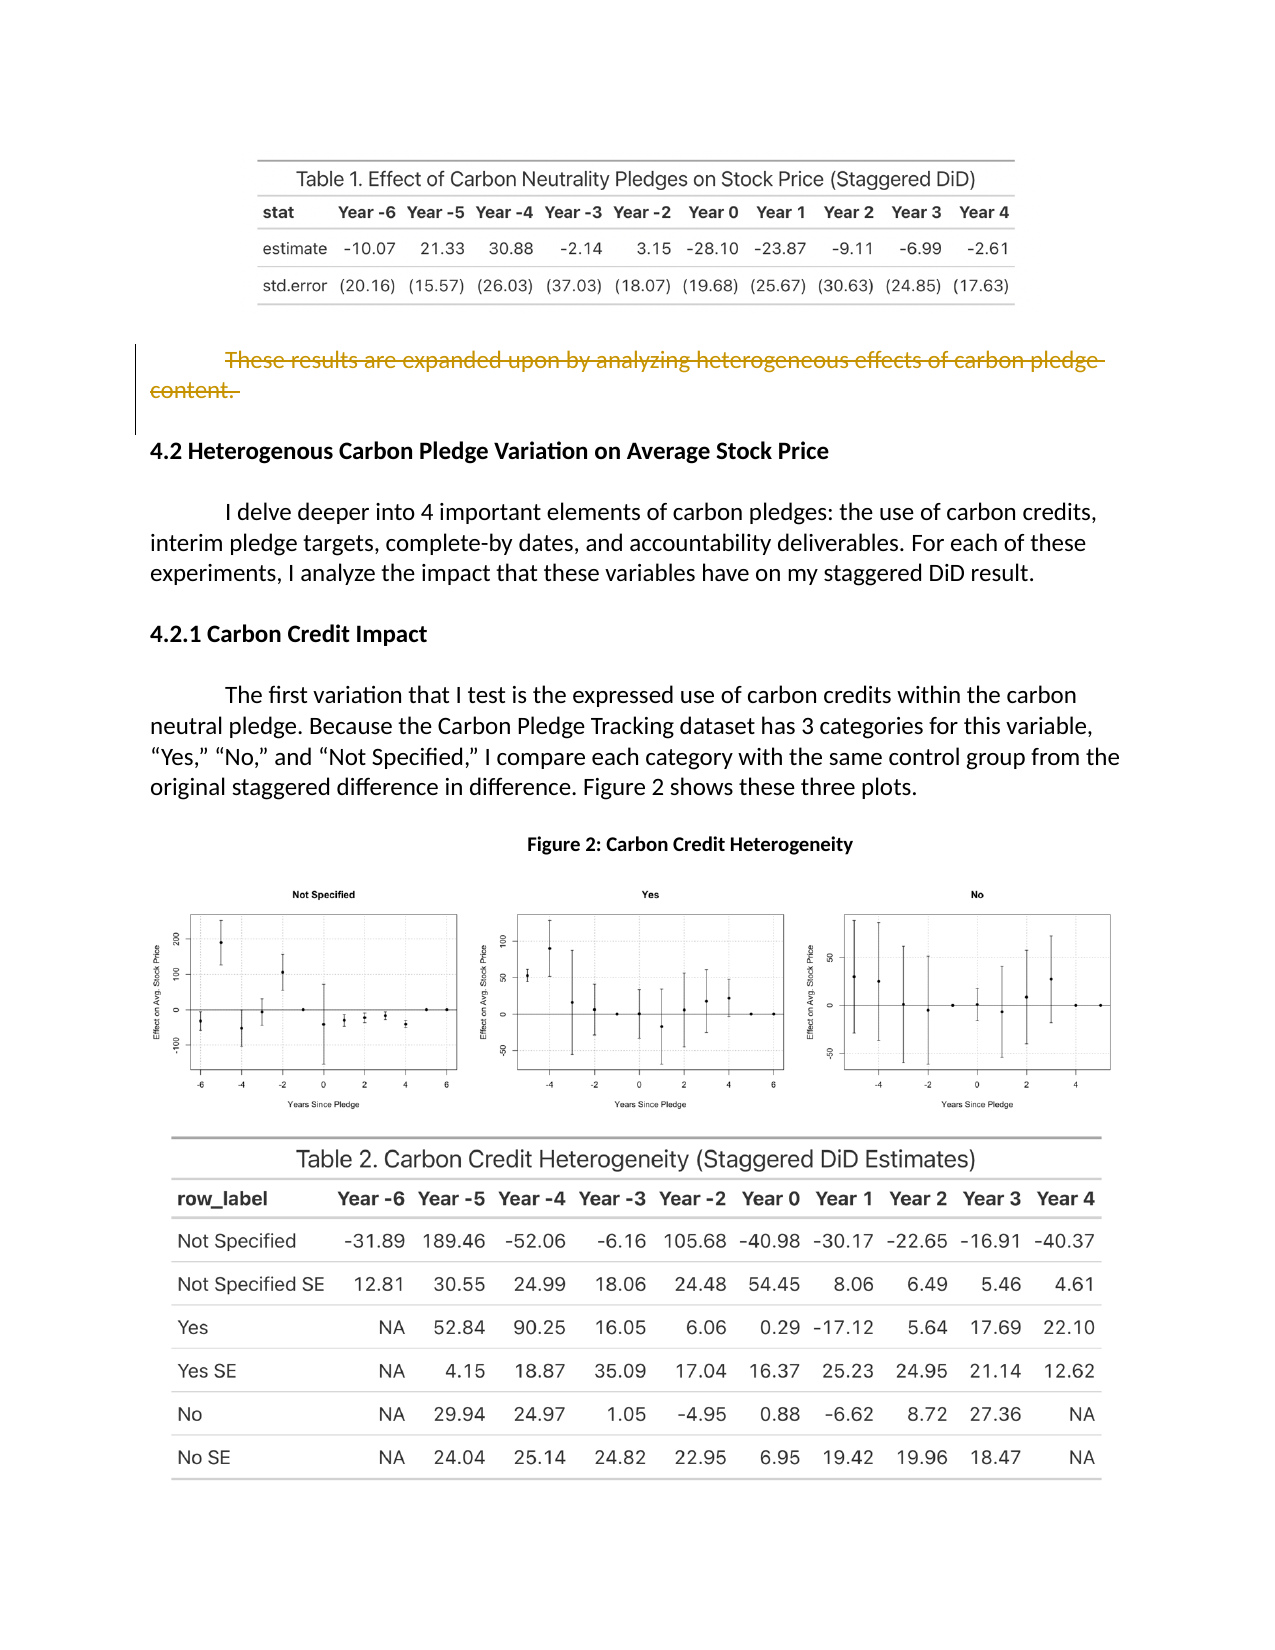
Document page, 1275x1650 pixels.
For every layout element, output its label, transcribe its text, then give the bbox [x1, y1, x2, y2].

text Figure 2: Carbon Credit Heterogeneity [150, 802, 1125, 856]
text I delve deeper into 4 important elements of carbon pledges: the use of carbon credits, interim pledge targets, complete-by dates, and accountability deliverables. For each of these experiments, I analyze the impact that these variables have on my staggered DiD result. [150, 496, 1125, 588]
text 4.2.1 Carbon Credit Impact [150, 618, 1125, 649]
picture [150, 856, 1125, 1496]
text The first variation that I test is the expressed use of carbon credits within the carbon neutral pledge. Because the Carbon Pledge Tracking dataset has 3 categories for this variable, “Yes,” “No,” and “Not Specified,” I compare each category with the same control group from the original staggered difference in difference. Figure 2 shows these three plots. [150, 679, 1125, 802]
picture [240, 150, 1041, 314]
text 4.2 Heterogenous Carbon Pledge Variation on Average Stock Price [150, 435, 1125, 466]
